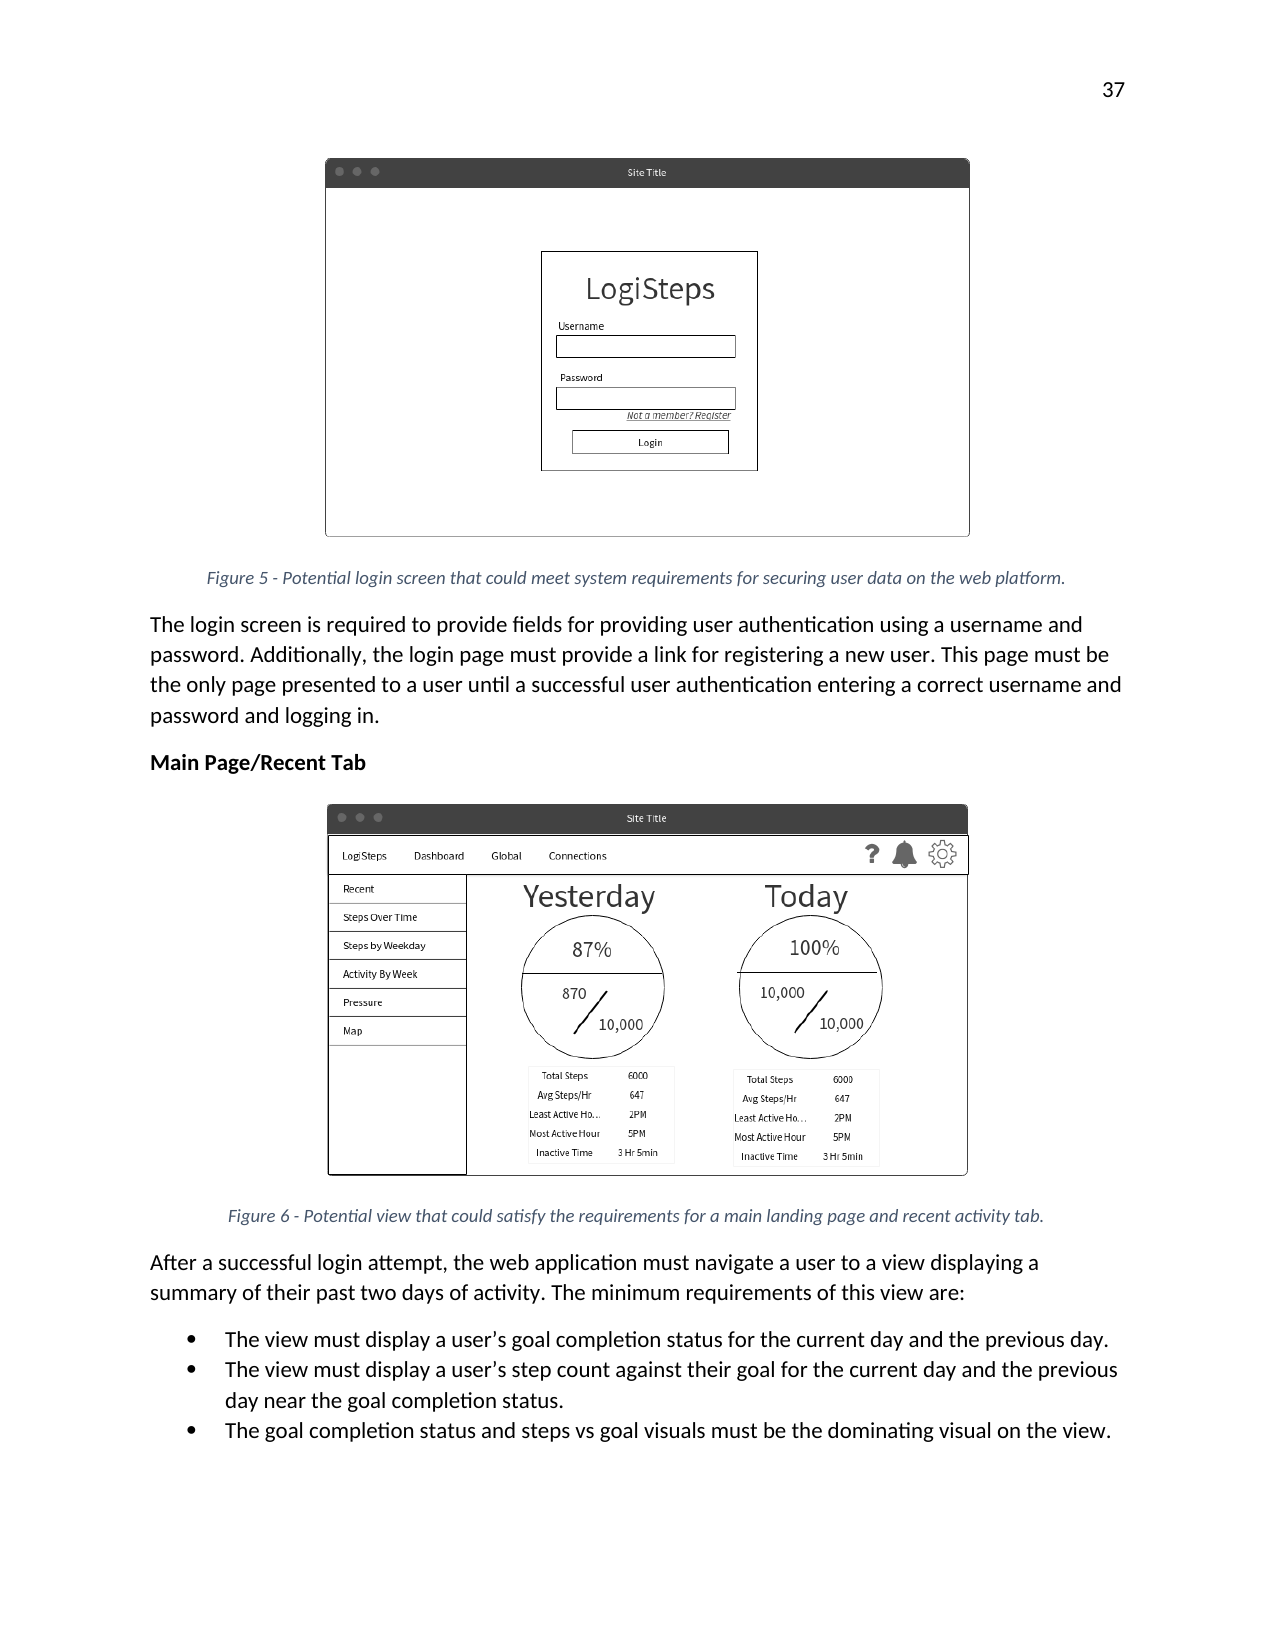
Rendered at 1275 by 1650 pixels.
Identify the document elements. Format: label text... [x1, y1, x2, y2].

list The view must display a user’s goal completion status for the current day and the previous day. [187, 1325, 1125, 1353]
text The login screen is required to provide fields for providing user authentication using a username and password. Additionally, the login page must provide a link for registering a new user. This page must be the only page presented to a user until a successful user authentication entering a correct username and password and logging in. [150, 610, 1125, 729]
text After a successful login attempt, the web application must navigate a user to a view displaying a summary of their past two days of activity. The minimum requirements of this view are: [150, 1248, 1125, 1307]
list The goal completion status and steps vs goal visuals must be the dominating visual on the view. [187, 1416, 1125, 1444]
picture [262, 150, 1013, 548]
text Main Page/Recent Tab [150, 748, 1125, 776]
list The view must display a user’s step count against their goal for the current day and the previous day near the goal completion status. [187, 1356, 1125, 1414]
picture [262, 794, 1013, 1186]
